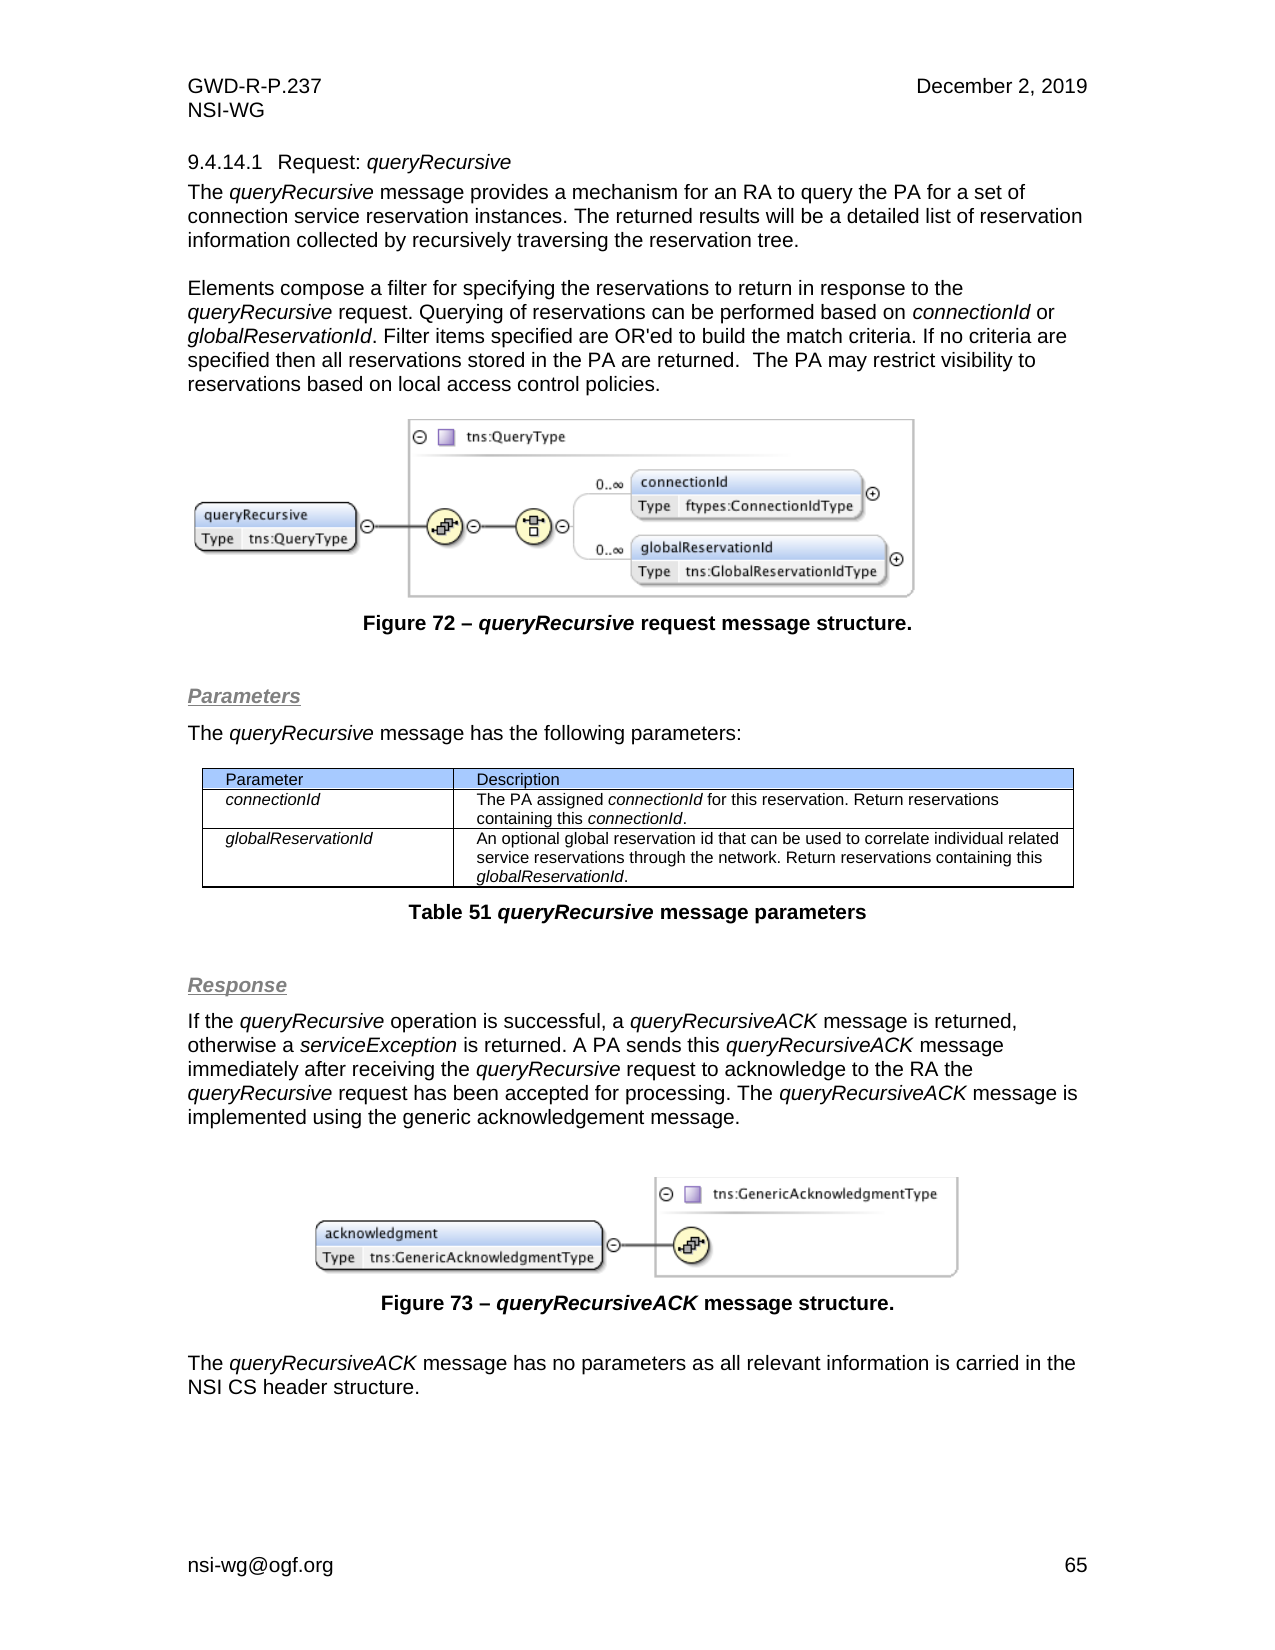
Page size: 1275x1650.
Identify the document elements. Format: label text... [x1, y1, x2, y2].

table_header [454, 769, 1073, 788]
picture [315, 1177, 960, 1279]
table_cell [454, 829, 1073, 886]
text The queryRecursive message has the following parameters: [187, 720, 1087, 744]
text Parameters [187, 684, 1087, 708]
text The queryRecursive message provides a mechanism for an RA to query the PA for a set of connection service reservation instances. The returned results will be a detailed list of reservation information collected by recursively traversing the reservation tree. [187, 180, 1087, 252]
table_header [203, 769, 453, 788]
text The queryRecursiveACK message has no parameters as all relevant information is carried in the NSI CS header structure. [187, 1351, 1087, 1399]
picture [194, 419, 916, 599]
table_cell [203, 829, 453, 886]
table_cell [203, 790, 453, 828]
text Response [187, 973, 1087, 997]
text If the queryRecursive operation is successful, a queryRecursiveACK message is returned, otherwise a serviceException is returned. A PA sends this queryRecursiveACK message immediately after receiving the queryRecursive request to acknowledge to the RA the queryRecursive request has been accepted for processing. The queryRecursiveACK message is implemented using the generic acknowledgement message. [187, 1009, 1087, 1129]
text Figure 72 – queryRecursive request message structure. [187, 611, 1087, 635]
subtitle Request: queryRecursive [187, 150, 1087, 174]
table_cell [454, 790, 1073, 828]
text Figure 73 – queryRecursiveACK message structure. [187, 1291, 1087, 1315]
text Elements compose a filter for specifying the reservations to return in response to the queryRecursive request. Querying of reservations can be performed based on connectionId or globalReservationId. Filter items specified are OR'ed to build the match criteria. If no criteria are specified then all reservations stored in the PA are returned. The PA may restrict visibility to reservations based on local access control policies. [187, 276, 1087, 396]
text Table 51 queryRecursive message parameters [187, 900, 1087, 924]
